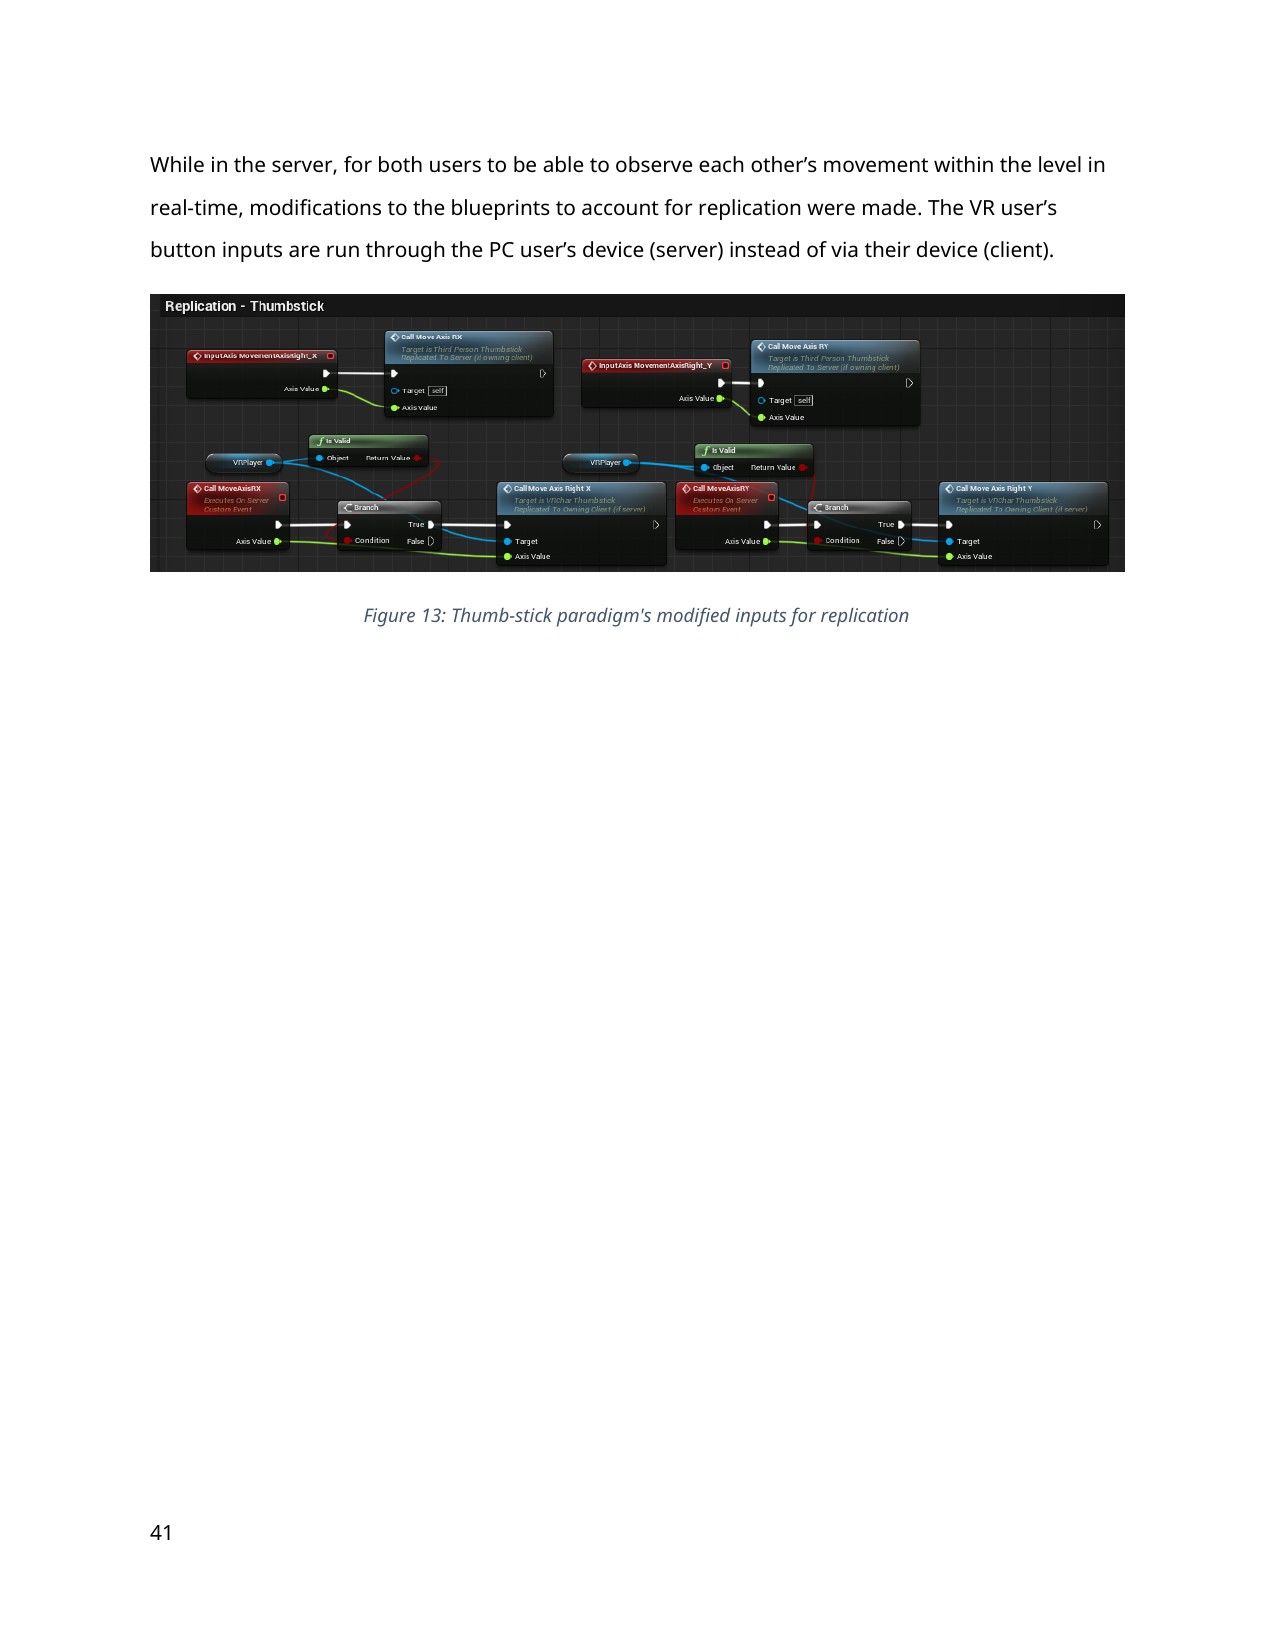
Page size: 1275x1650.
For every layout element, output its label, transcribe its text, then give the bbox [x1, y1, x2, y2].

text While in the server, for both users to be able to observe each other’s movement within the level in real-time, modifications to the blueprints to account for replication were made. The VR user’s button inputs are run through the PC user’s device (server) instead of via their device (client). [150, 150, 1125, 264]
picture [150, 294, 1125, 572]
